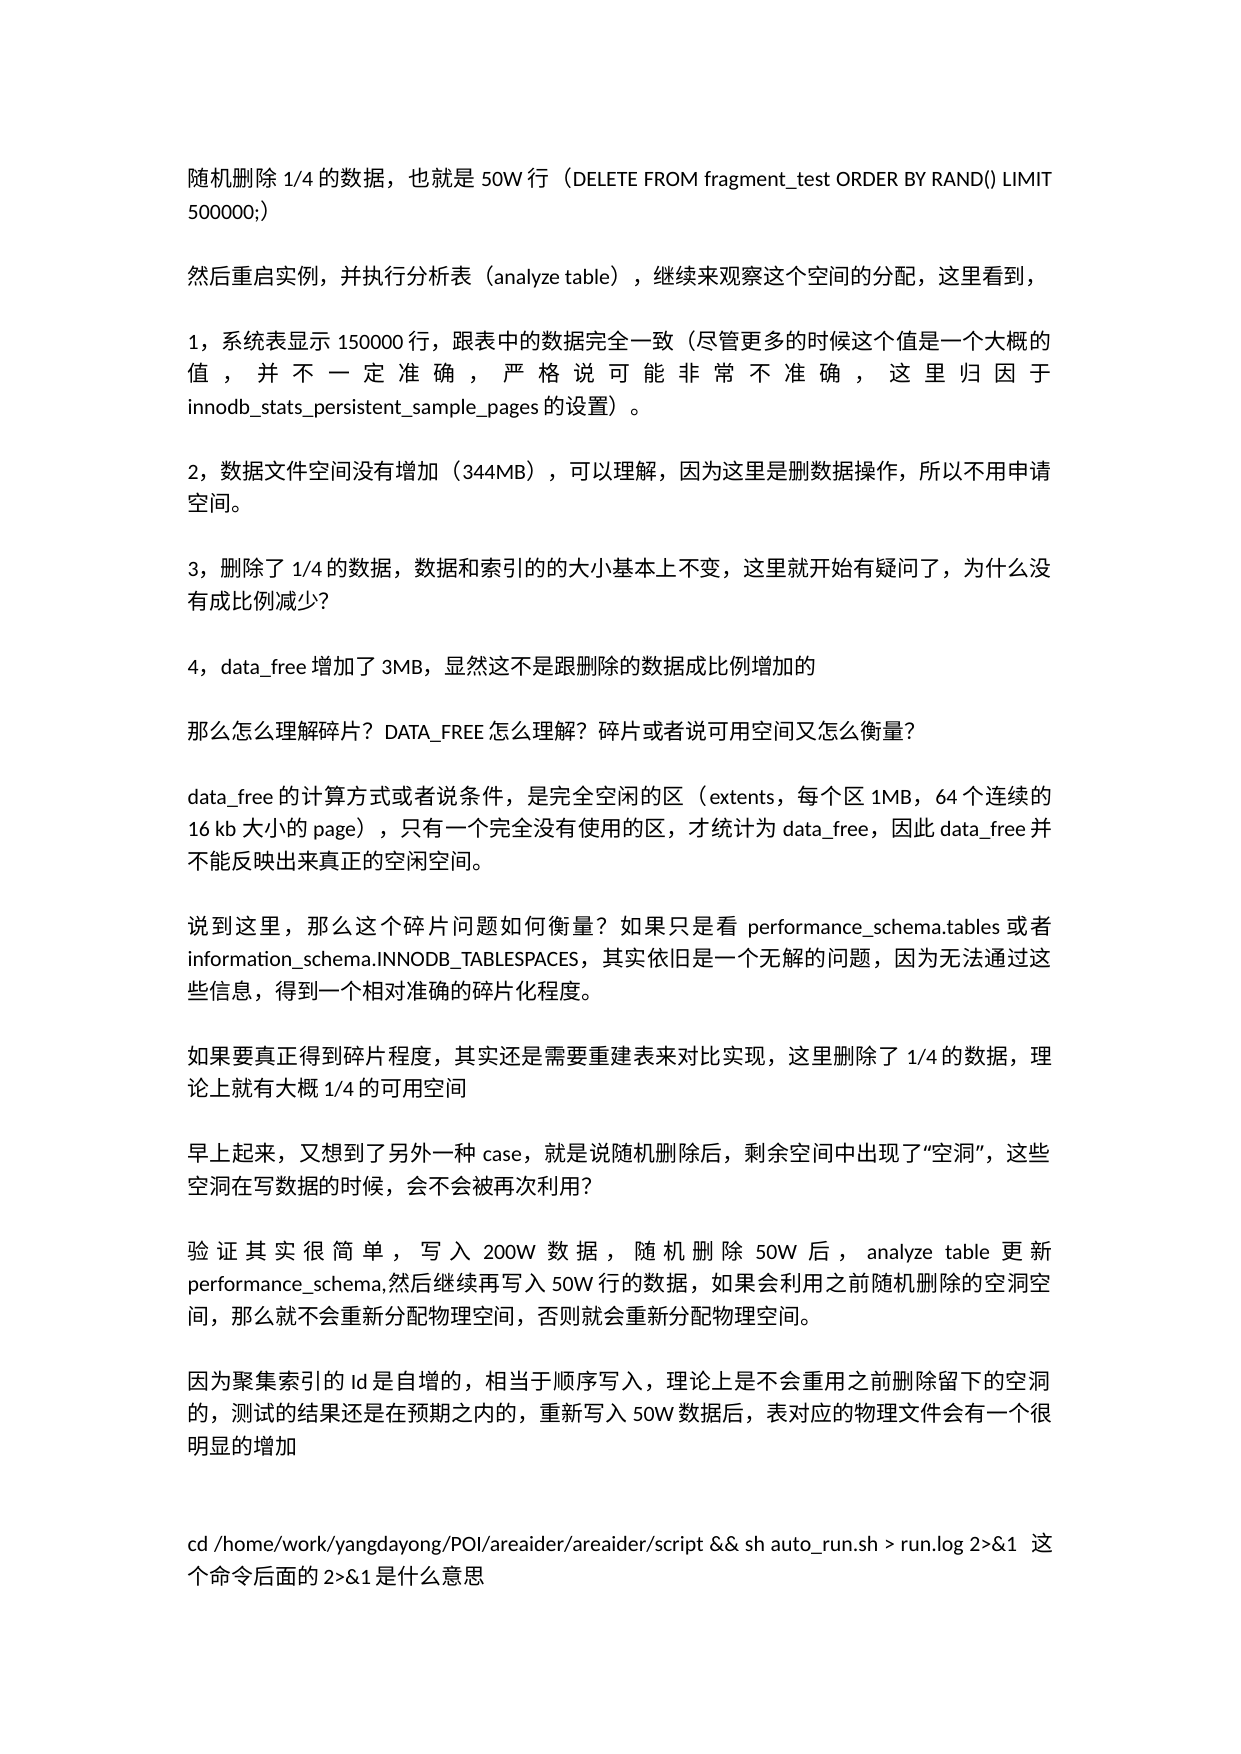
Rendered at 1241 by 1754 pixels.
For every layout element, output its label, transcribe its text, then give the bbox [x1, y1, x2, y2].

text data_free的计算方式或者说条件，是完全空闲的区（extents，每个区1MB，64个连续的16 kb 大小的page），只有一个完全没有使用的区，才统计为data_free，因此data_free并不能反映出来真正的空闲空间。 [187, 779, 1053, 877]
text 因为聚集索引的Id是自增的，相当于顺序写入，理论上是不会重用之前删除留下的空洞的，测试的结果还是在预期之内的，重新写入50W数据后，表对应的物理文件会有一个很明显的增加 [187, 1364, 1053, 1462]
text 如果要真正得到碎片程度，其实还是需要重建表来对比实现，这里删除了1/4的数据，理论上就有大概1/4的可用空间 [187, 1039, 1053, 1104]
text 验证其实很简单，写入200W数据，随机删除50W后，analyze table更新performance_schema,然后继续再写入50W行的数据，如果会利用之前随机删除的空洞空间，那么就不会重新分配物理空间，否则就会重新分配物理空间。 [187, 1234, 1053, 1332]
text 那么怎么理解碎片？DATA_FREE怎么理解？碎片或者说可用空间又怎么衡量？ [187, 714, 1053, 747]
text 随机删除1/4的数据，也就是50W行（DELETE FROM fragment_test ORDER BY RAND() LIMIT 500000;） [187, 162, 1053, 227]
text 2，数据文件空间没有增加（344MB），可以理解，因为这里是删数据操作，所以不用申请空间。 [187, 454, 1053, 519]
text 1，系统表显示150000行，跟表中的数据完全一致（尽管更多的时候这个值是一个大概的值，并不一定准确，严格说可能非常不准确，这里归因于innodb_stats_persistent_sample_pages的设置）。 [187, 324, 1053, 422]
text 3，删除了1/4的数据，数据和索引的的大小基本上不变，这里就开始有疑问了，为什么没有成比例减少？ [187, 552, 1053, 617]
text 早上起来，又想到了另外一种case，就是说随机删除后，剩余空间中出现了“空洞”，这些空洞在写数据的时候，会不会被再次利用？ [187, 1137, 1053, 1202]
text cd /home/work/yangdayong/POI/areaider/areaider/script && sh auto_run.sh > run.log 2>&1 这个命令后面的2>&1是什么意思 [187, 1527, 1053, 1592]
text 然后重启实例，并执行分析表（analyze table），继续来观察这个空间的分配，这里看到， [187, 259, 1053, 292]
text 说到这里，那么这个碎片问题如何衡量？如果只是看performance_schema.tables或者information_schema.INNODB_TABLESPACES，其实依旧是一个无解的问题，因为无法通过这些信息，得到一个相对准确的碎片化程度。 [187, 909, 1053, 1007]
text 4，data_free增加了3MB，显然这不是跟删除的数据成比例增加的 [187, 649, 1053, 682]
